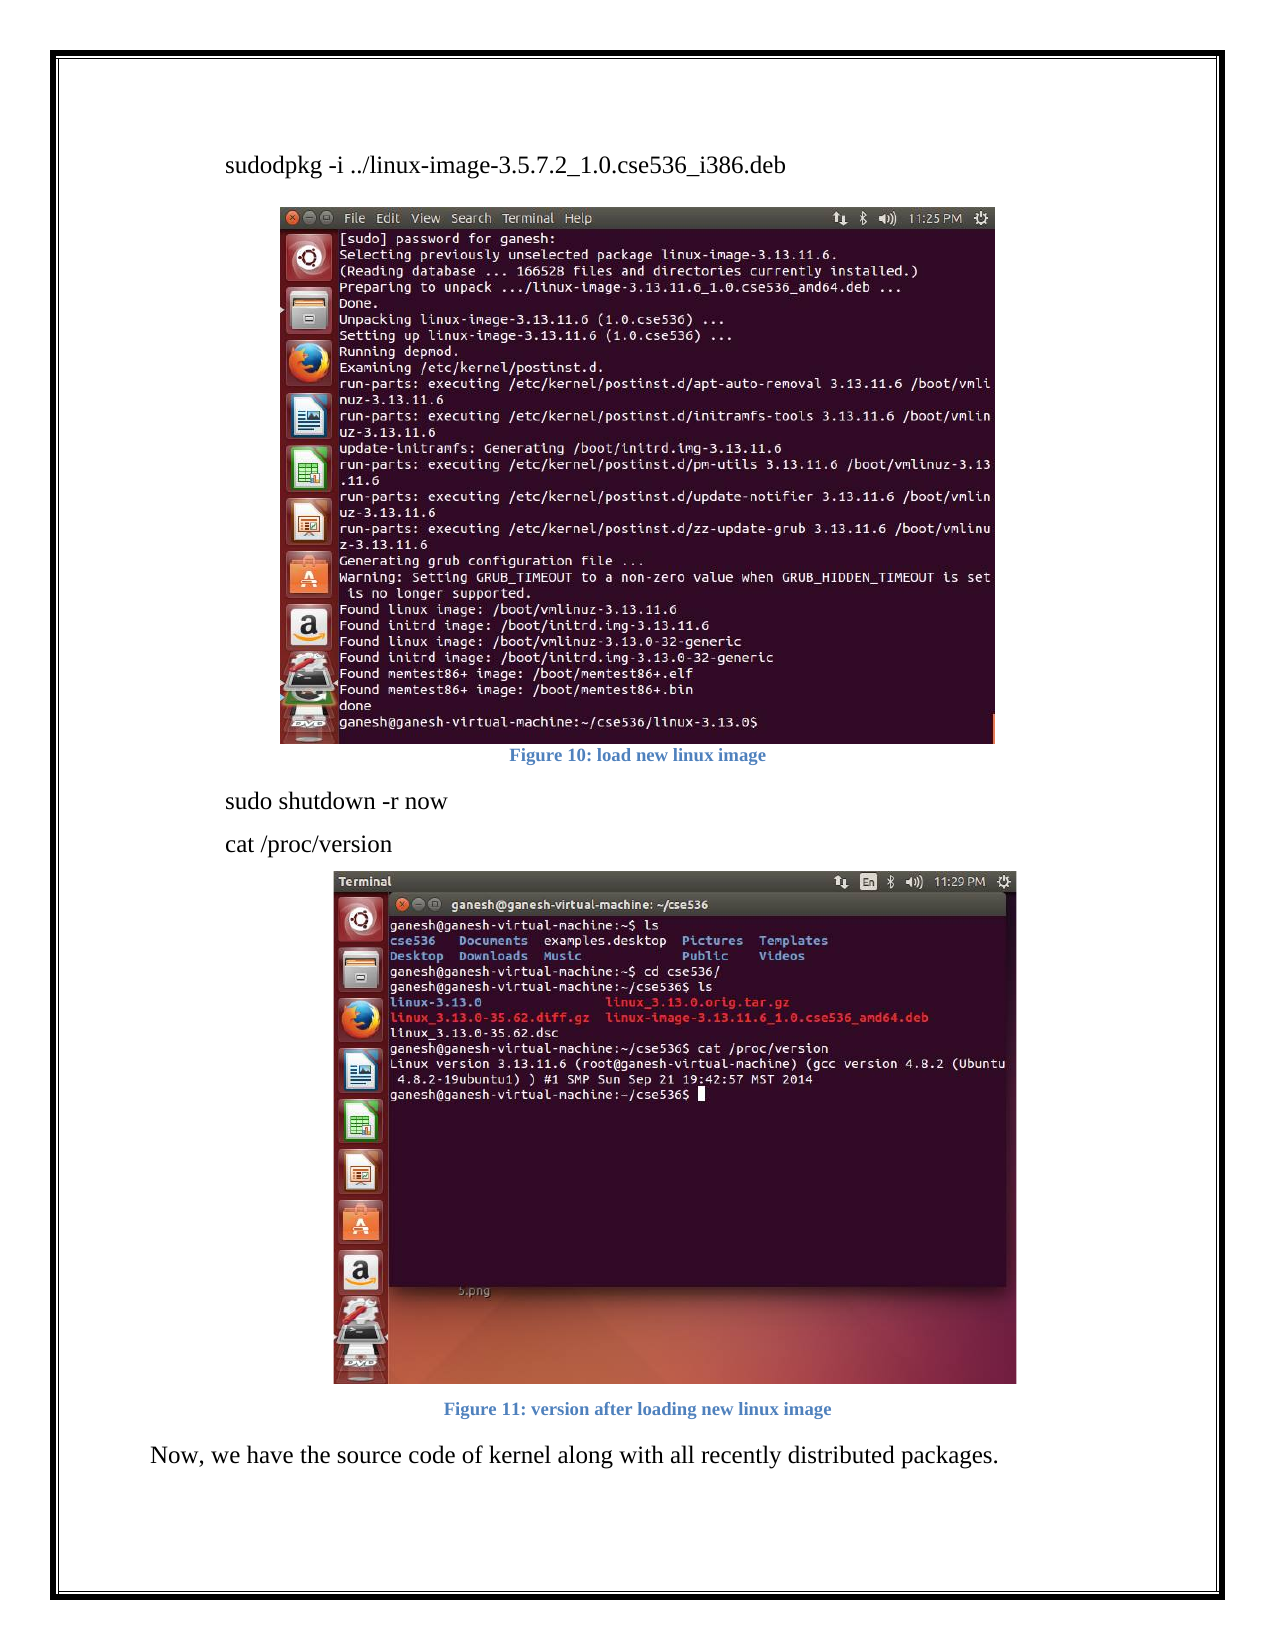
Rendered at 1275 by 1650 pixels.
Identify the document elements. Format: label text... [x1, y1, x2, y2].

picture [333, 871, 1017, 1384]
text sudodpkg -i ../linux-image-3.5.7.2_1.0.cse536_i386.deb [150, 150, 1125, 179]
text Now, we have the source code of kernel along with all recently distributed packages. [150, 1440, 1125, 1469]
text cat /proc/version [150, 829, 1125, 857]
text sudo shutdown -r now [150, 786, 1125, 814]
picture [280, 207, 995, 744]
